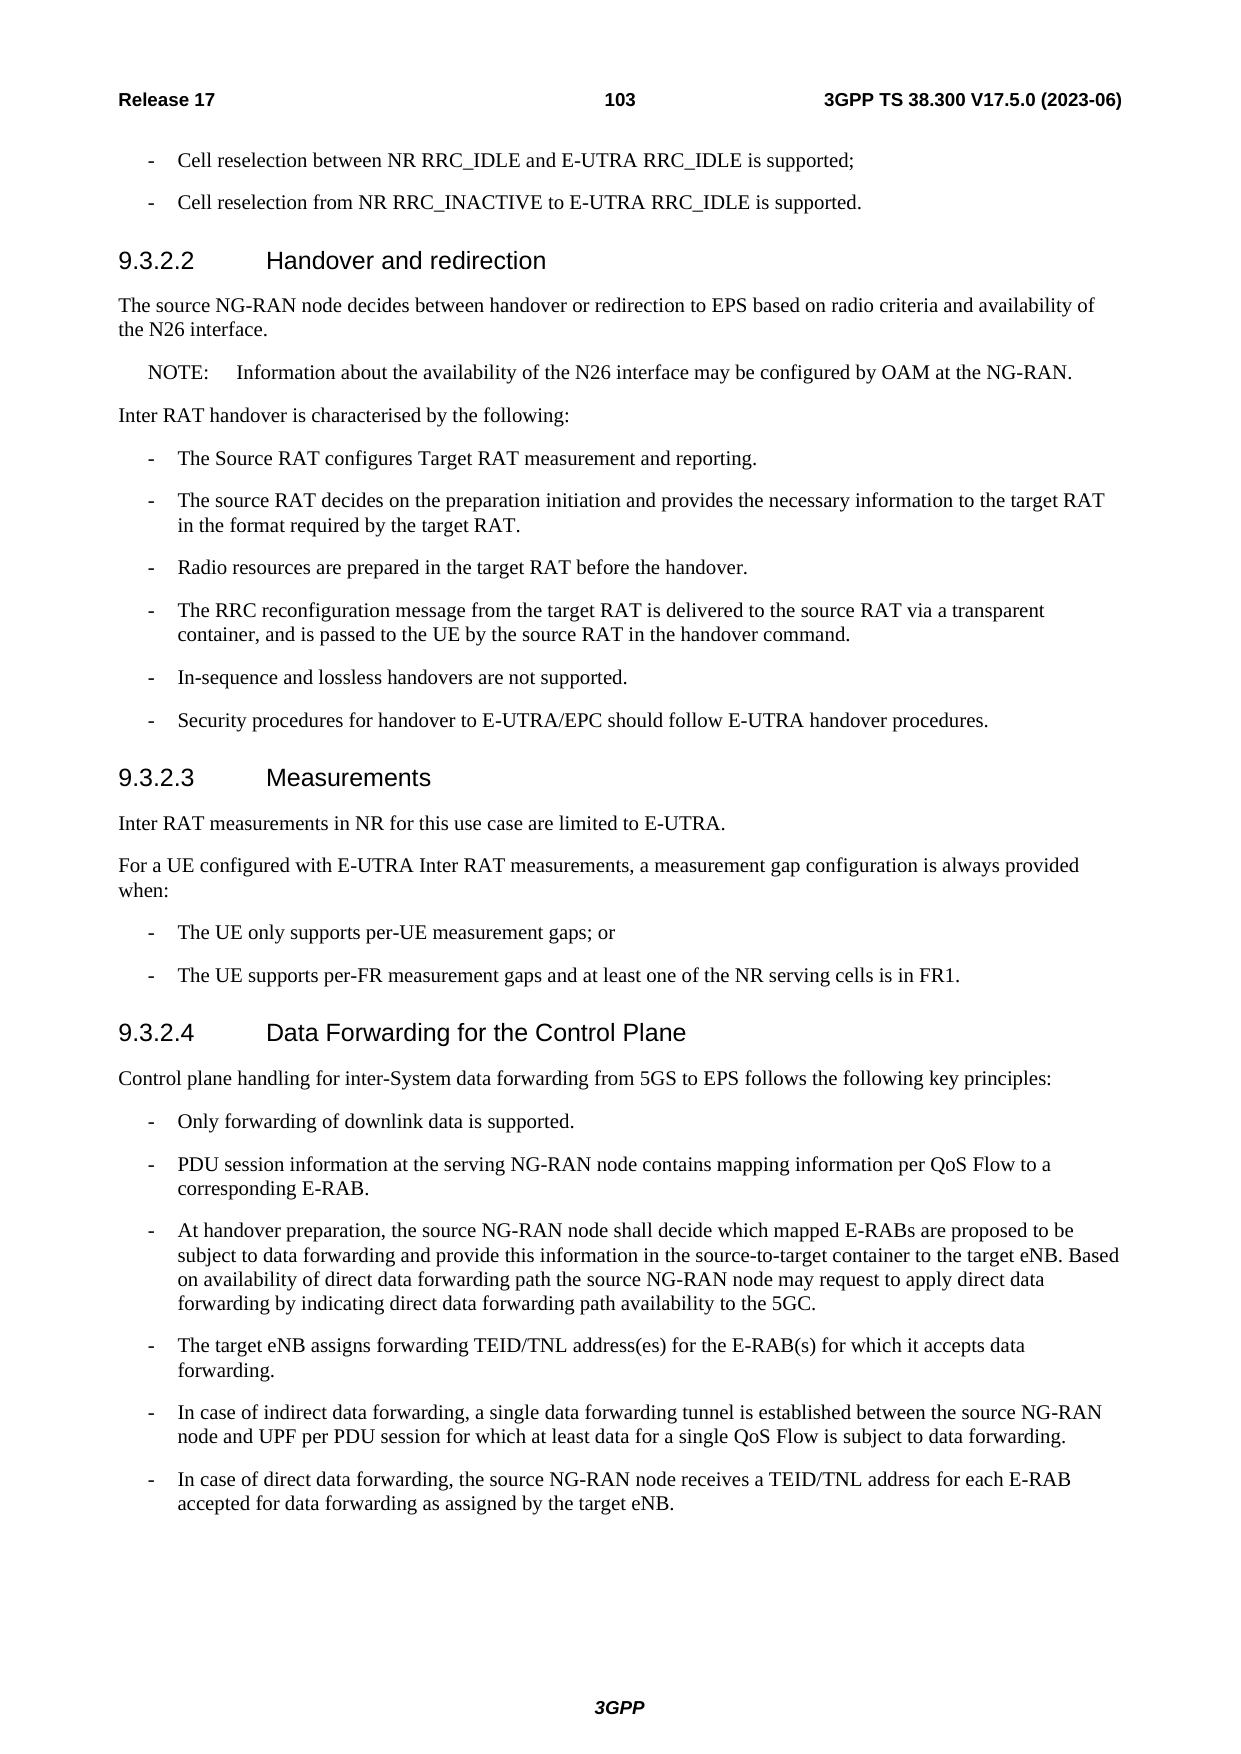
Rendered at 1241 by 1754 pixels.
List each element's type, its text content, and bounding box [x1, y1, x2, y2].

subtitle 9.3.2.3 Measurements [118, 763, 1122, 792]
text - In-sequence and lossless handovers are not supported. [148, 665, 1122, 689]
text The source NG-RAN node decides between handover or redirection to EPS based on radio criteria and availability of the N26 interface. [118, 293, 1122, 341]
text - The UE supports per-FR measurement gaps and at least one of the NR serving cells is in FR1. [148, 963, 1122, 987]
text - The Source RAT configures Target RAT measurement and reporting. [148, 446, 1122, 470]
text - In case of direct data forwarding, the source NG-RAN node receives a TEID/TNL address for each E-RAB accepted for data forwarding as assigned by the target eNB. [148, 1467, 1122, 1515]
subtitle 9.3.2.2 Handover and redirection [118, 246, 1122, 274]
text - The source RAT decides on the preparation initiation and provides the necessary information to the target RAT in the format required by the target RAT. [148, 488, 1122, 537]
text - Cell reselection from NR RRC_INACTIVE to E-UTRA RRC_IDLE is supported. [148, 190, 1122, 214]
text - The UE only supports per-UE measurement gaps; or [148, 920, 1122, 944]
text - PDU session information at the serving NG-RAN node contains mapping information per QoS Flow to a corresponding E-RAB. [148, 1152, 1122, 1200]
text - Only forwarding of downlink data is supported. [148, 1109, 1122, 1133]
text For a UE configured with E-UTRA Inter RAT measurements, a measurement gap configuration is always provided when: [118, 853, 1122, 902]
text - In case of indirect data forwarding, a single data forwarding tunnel is established between the source NG-RAN node and UPF per PDU session for which at least data for a single QoS Flow is subject to data forwarding. [148, 1400, 1122, 1448]
text - Radio resources are prepared in the target RAT before the handover. [148, 555, 1122, 579]
text - The RRC reconfiguration message from the target RAT is delivered to the source RAT via a transparent container, and is passed to the UE by the source RAT in the handover command. [148, 598, 1122, 646]
text Inter RAT handover is characterised by the following: [118, 403, 1122, 427]
text - At handover preparation, the source NG-RAN node shall decide which mapped E-RABs are proposed to be subject to data forwarding and provide this information in the source-to-target container to the target eNB. Based on availability of direct data forwarding path the source NG-RAN node may request to apply direct data forwarding by indicating direct data forwarding path availability to the 5GC. [148, 1218, 1122, 1315]
subtitle 9.3.2.4 Data Forwarding for the Control Plane [118, 1018, 1122, 1047]
text - The target eNB assigns forwarding TEID/TNL address(es) for the E-RAB(s) for which it accepts data forwarding. [148, 1333, 1122, 1382]
text Inter RAT measurements in NR for this use case are limited to E-UTRA. [118, 811, 1122, 835]
text - Cell reselection between NR RRC_IDLE and E-UTRA RRC_IDLE is supported; [148, 147, 1122, 172]
text NOTE: Information about the availability of the N26 interface may be configured by OAM at the NG-RAN. [148, 360, 1122, 384]
text - Security procedures for handover to E-UTRA/EPC should follow E-UTRA handover procedures. [148, 708, 1122, 732]
text Control plane handling for inter-System data forwarding from 5GS to EPS follows the following key principles: [118, 1066, 1122, 1090]
